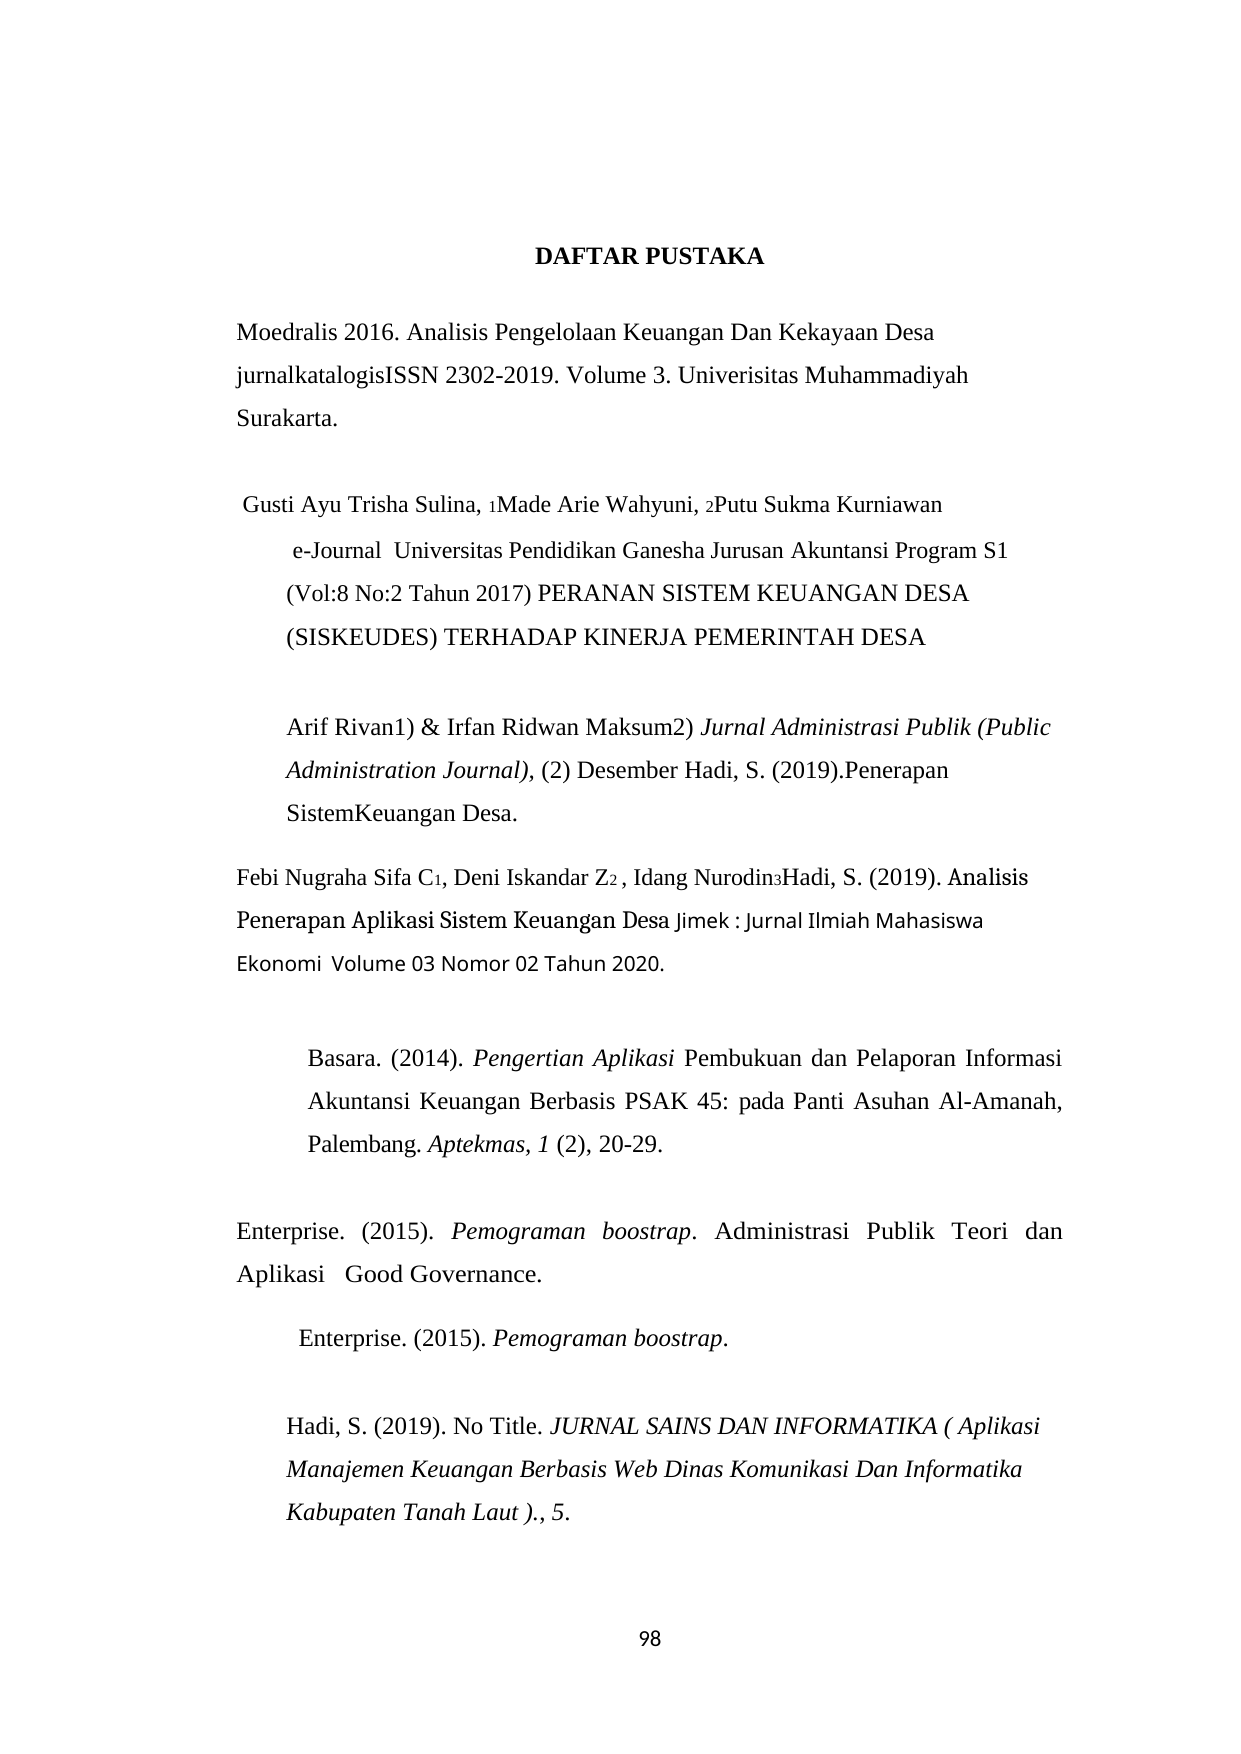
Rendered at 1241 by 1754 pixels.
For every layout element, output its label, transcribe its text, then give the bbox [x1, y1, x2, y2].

text Enterprise. (2015). Pemograman boostrap. [298, 1323, 1063, 1352]
text Basara. (2014). Pengertian Aplikasi Pembukuan dan Pelaporan Informasi Akuntansi Keuangan Berbasis PSAK 45: pada Panti Asuhan Al-Amanah, Palembang. Aptekmas, 1 (2), 20-29. [307, 1043, 1063, 1158]
subtitle DAFTAR PUSTAKA [236, 241, 1063, 270]
text Hadi, S. (2019). No Title. JURNAL SAINS DAN INFORMATIKA ( Aplikasi Manajemen Keuangan Berbasis Web Dinas Komunikasi Dan Informatika Kabupaten Tanah Laut )., 5. [286, 1411, 1063, 1526]
text e-Journal Universitas Pendidikan Ganesha Jurusan Akuntansi Program S1 (Vol:8 No:2 Tahun 2017) PERANAN SISTEM KEUANGAN DESA (SISKEUDES) TERHADAP KINERJA PEMERINTAH DESA [286, 536, 1063, 651]
text Gusti Ayu Trisha Sulina, 1Made Arie Wahyuni, 2Putu Sukma Kurniawan [236, 490, 1063, 517]
text Enterprise. (2015). Pemograman boostrap. Administrasi Publik Teori dan Aplikasi Good Governance. [236, 1216, 1063, 1288]
text Moedralis 2016. Analisis Pengelolaan Keuangan Dan Kekayaan Desa jurnalkatalogisISSN 2302-2019. Volume 3. Univerisitas Muhammadiyah Surakarta. [236, 317, 1063, 432]
text Arif Rivan1) & Irfan Ridwan Maksum2) Jurnal Administrasi Publik (Public Administration Journal), (2) Desember Hadi, S. (2019).Penerapan SistemKeuangan Desa. [286, 712, 1063, 827]
text Febi Nugraha Sifa C1, Deni Iskandar Z2 , Idang Nurodin3Hadi, S. (2019). Analisis Penerapan Aplikasi Sistem Keuangan Desa Jimek : Jurnal Ilmiah Mahasiswa Ekonomi Volume 03 Nomor 02 Tahun 2020. [236, 862, 1063, 978]
